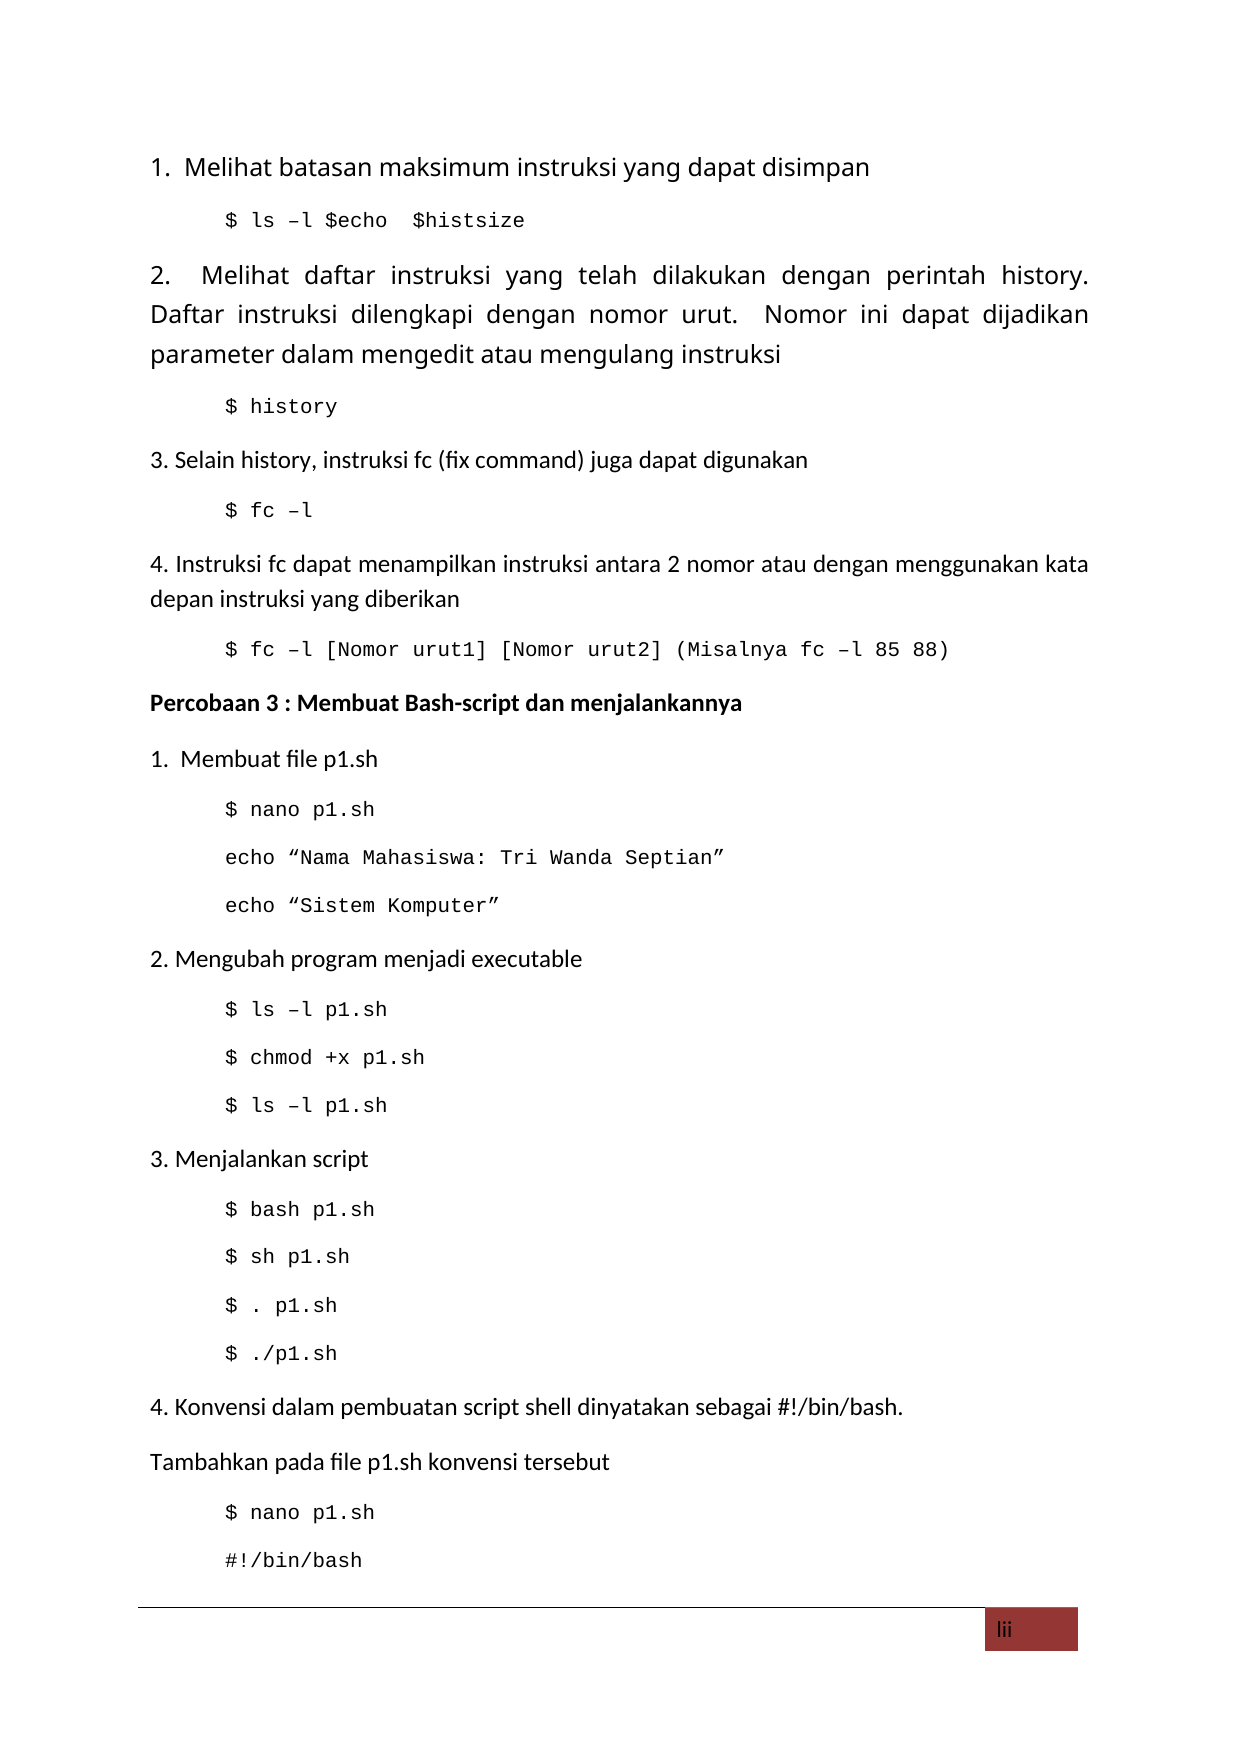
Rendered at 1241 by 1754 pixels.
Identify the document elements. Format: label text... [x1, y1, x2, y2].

text 4. Konvensi dalam pembuatan script shell dinyatakan sebagai #!/bin/bash. [150, 1391, 1090, 1421]
text $ ls –l $echo $histsize [150, 210, 1090, 234]
text $ ls –l p1.sh [150, 1095, 1090, 1118]
text $ sh p1.sh [150, 1247, 1090, 1270]
text $ ls –l p1.sh [150, 999, 1090, 1022]
text Percobaan 3 : Membuat Bash-script dan menjalankannya [150, 687, 1090, 718]
text $ . p1.sh [150, 1294, 1090, 1318]
text $ history [150, 396, 1090, 420]
text 1. Melihat batasan maksimum instruksi yang dapat disimpan [150, 150, 1090, 184]
text 2. Melihat daftar instruksi yang telah dilakukan dengan perintah history. Daftar instruksi dilengkapi dengan nomor urut. Nomor ini dapat dijadikan parameter dalam mengedit atau mengulang instruksi [150, 258, 1090, 370]
text $ bash p1.sh [150, 1198, 1090, 1222]
text echo “Nama Mahasiswa: Tri Wanda Septian” [150, 847, 1090, 870]
text 3. Selain history, instruksi fc (fix command) juga dapat digunakan [150, 444, 1090, 475]
text 1. Membuat file p1.sh [150, 743, 1090, 773]
text $ fc –l [150, 500, 1090, 524]
text Tambahkan pada file p1.sh konvensi tersebut [150, 1446, 1090, 1477]
text $ fc –l [Nomor urut1] [Nomor urut2] (Misalnya fc –l 85 88) [150, 639, 1090, 663]
text 3. Menjalankan script [150, 1143, 1090, 1173]
text #!/bin/bash [150, 1550, 1090, 1574]
text $ nano p1.sh [150, 799, 1090, 822]
text echo “Sistem Komputer” [150, 895, 1090, 918]
text $ ./p1.sh [150, 1343, 1090, 1366]
text $ chmod +x p1.sh [150, 1047, 1090, 1070]
text $ nano p1.sh [150, 1502, 1090, 1526]
text 2. Mengubah program menjadi executable [150, 943, 1090, 973]
text 4. Instruksi fc dapat menampilkan instruksi antara 2 nomor atau dengan menggunakan kata depan instruksi yang diberikan [150, 548, 1090, 614]
